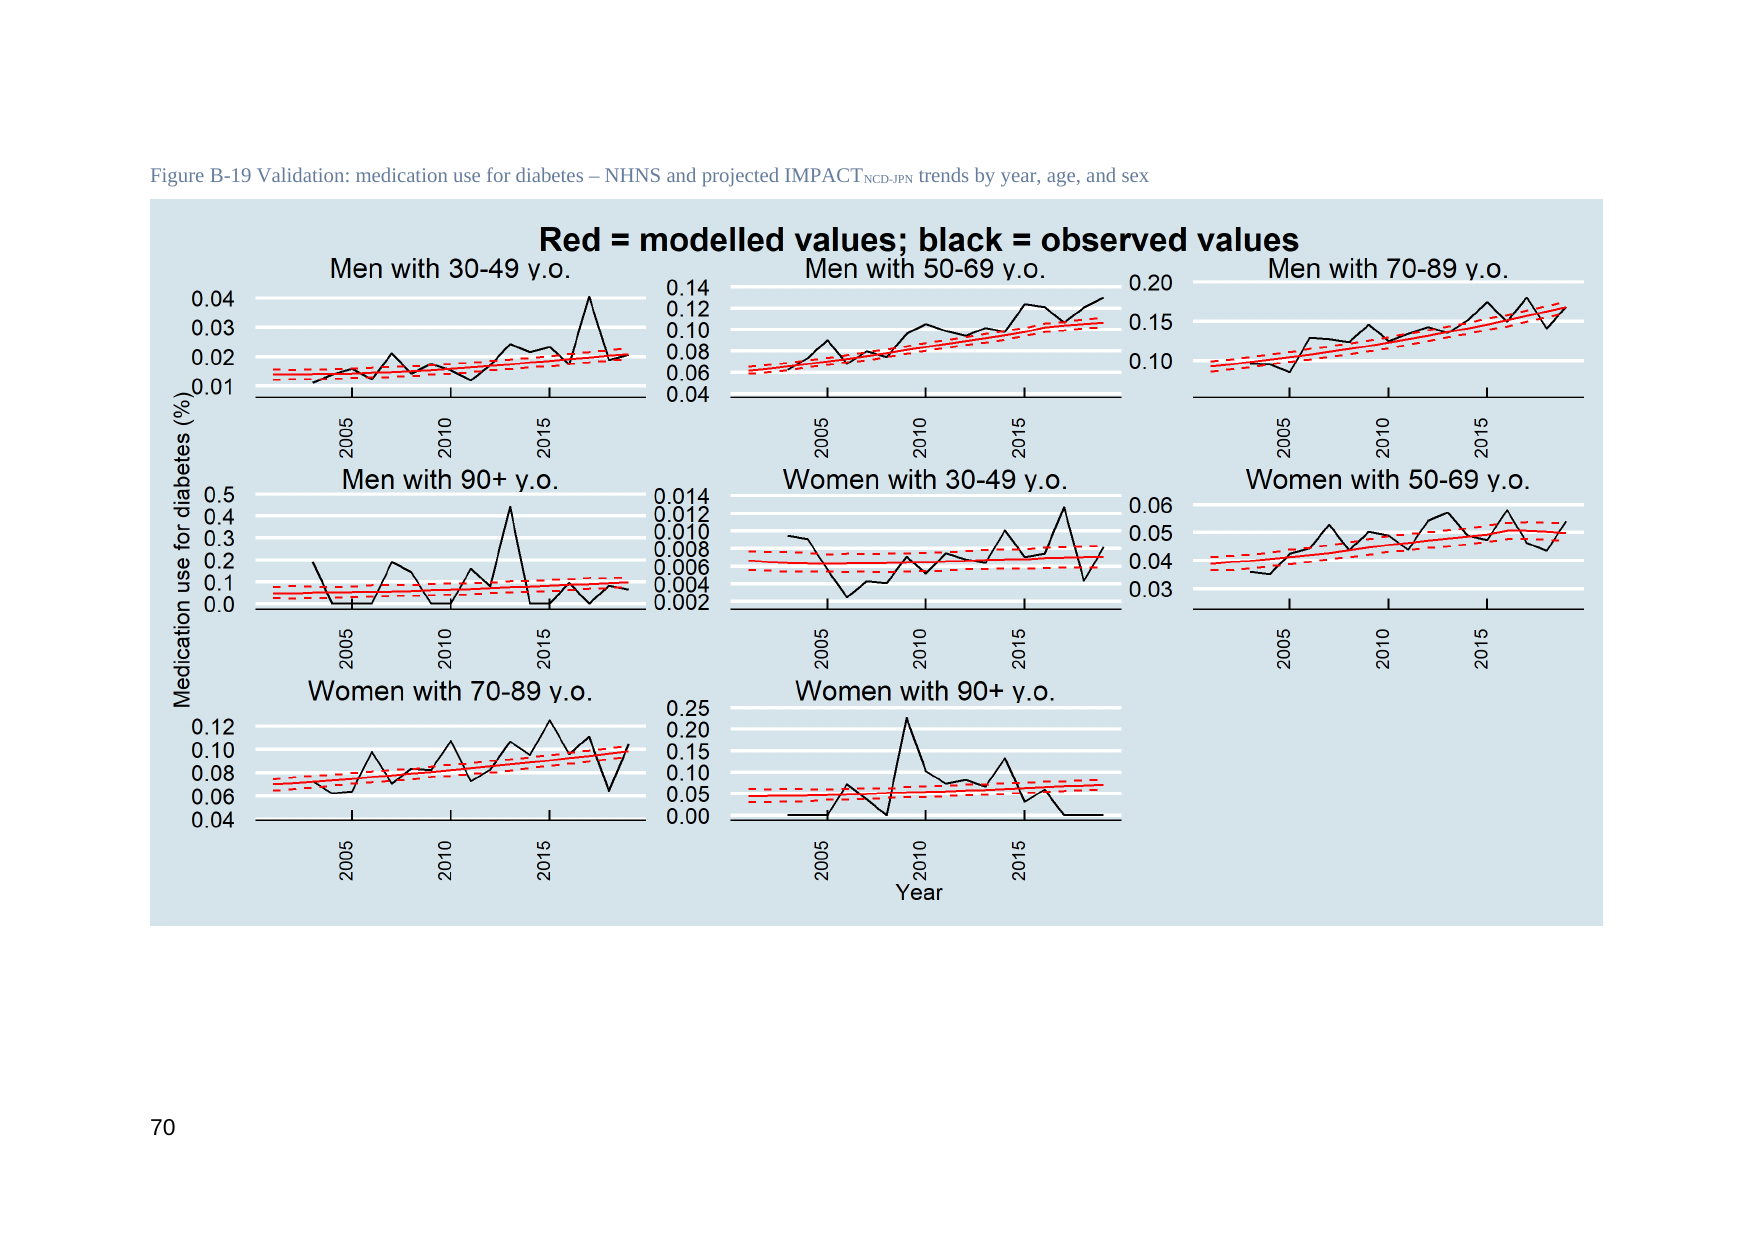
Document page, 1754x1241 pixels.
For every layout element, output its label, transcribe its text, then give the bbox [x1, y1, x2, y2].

picture [150, 199, 1604, 926]
text Figure B-19 Validation: medication use for diabetes – NHNS and projected IMPACTNCD-JPN trends by year, age, and sex [150, 162, 1604, 187]
